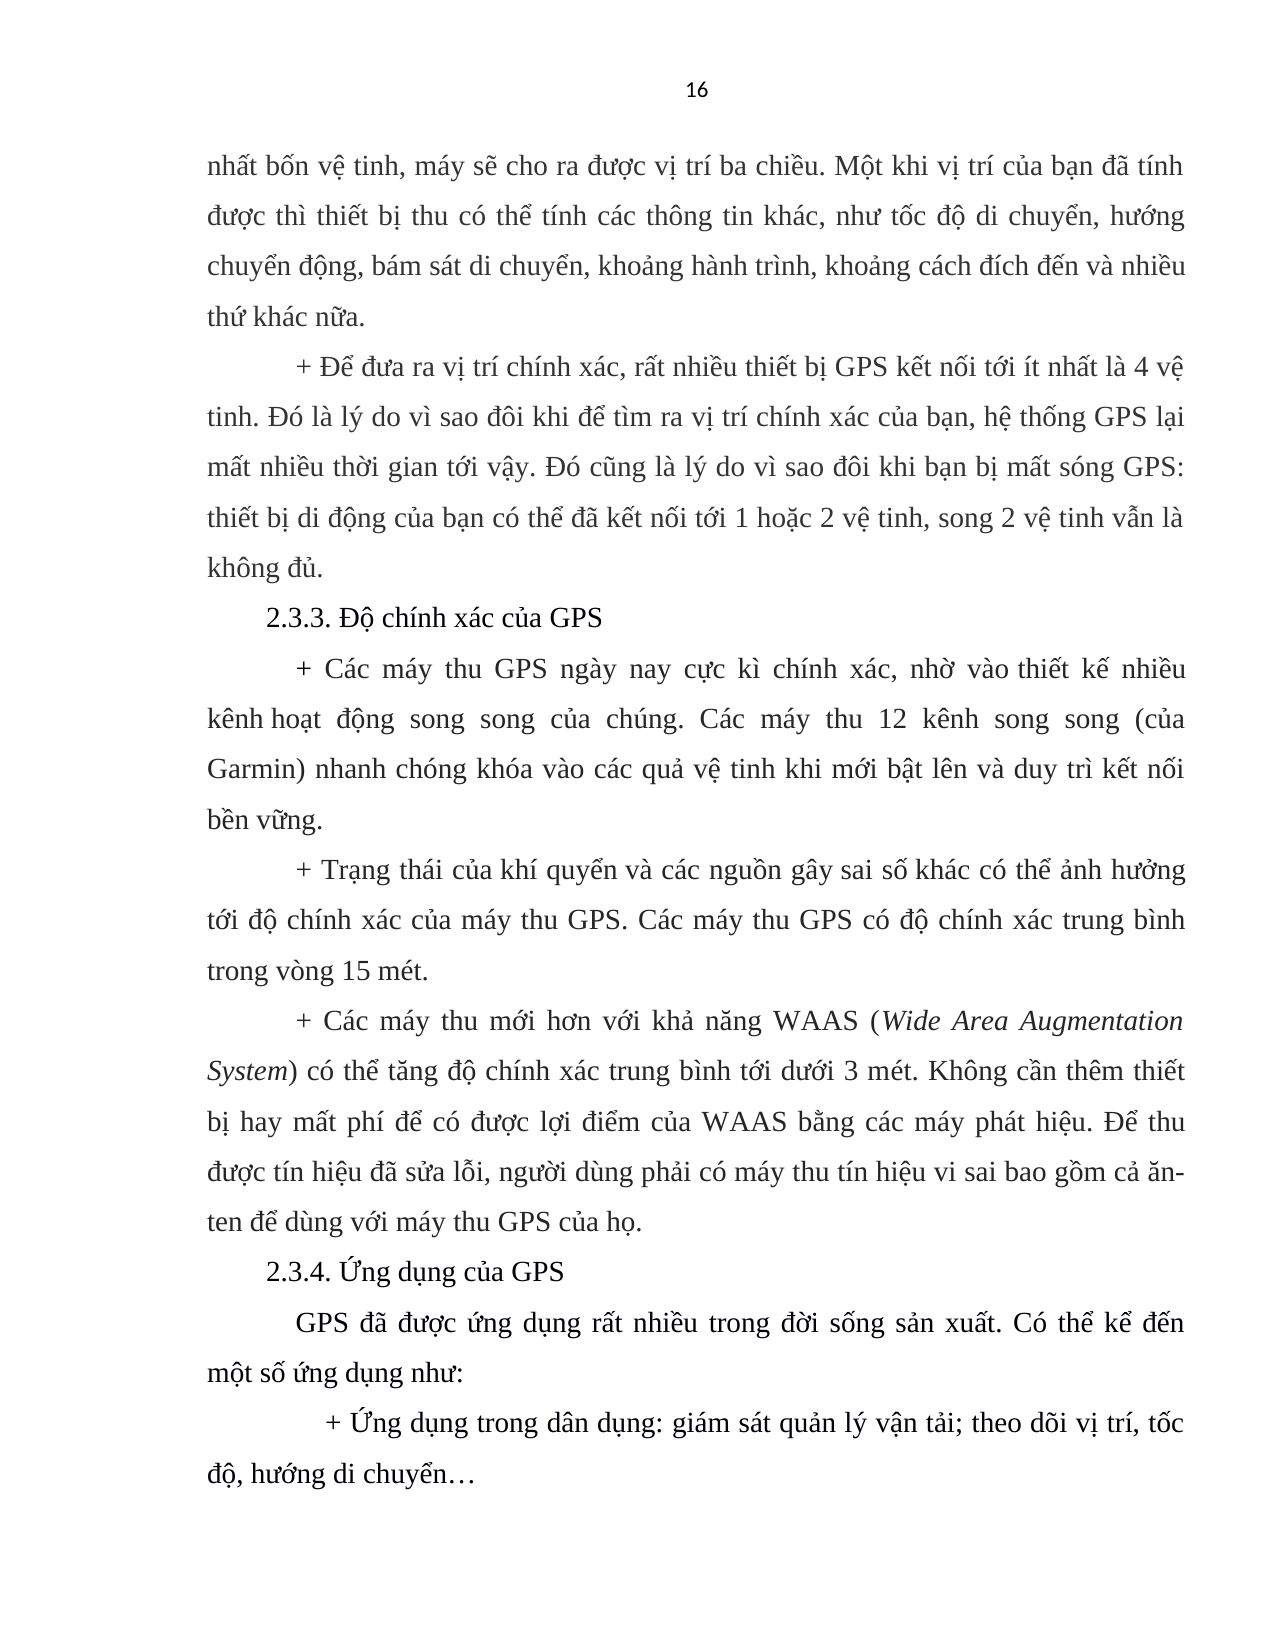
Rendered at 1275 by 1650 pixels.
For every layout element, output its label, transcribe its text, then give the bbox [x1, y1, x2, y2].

text + Để đưa ra vị trí chính xác, rất nhiều thiết bị GPS kết nối tới ít nhất là 4 vệ tinh. Đó là lý do vì sao đôi khi để tìm ra vị trí chính xác của bạn, hệ thống GPS lại mất nhiều thời gian tới vậy. Đó cũng là lý do vì sao đôi khi bạn bị mất sóng GPS: thiết bị di động của bạn có thể đã kết nối tới 1 hoặc 2 vệ tinh, song 2 vệ tinh vẫn là không đủ. [207, 349, 1186, 584]
text + Trạng thái của khí quyển và các nguồn gây sai số khác có thể ảnh hưởng tới độ chính xác của máy thu GPS. Các máy thu GPS có độ chính xác trung bình trong vòng 15 mét. [207, 852, 1186, 986]
text GPS đã được ứng dụng rất nhiều trong đời sống sản xuất. Có thể kể đến một số ứng dụng như: [207, 1305, 1186, 1389]
text + Ứng dụng trong dân dụng: giám sát quản lý vận tải; theo dõi vị trí, tốc độ, hướng di chuyển… [207, 1406, 1186, 1489]
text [207, 148, 1186, 332]
text + Các máy thu GPS ngày nay cực kì chính xác, nhờ vào thiết kế nhiều kênh hoạt động song song của chúng. Các máy thu 12 kênh song song (của Garmin) nhanh chóng khóa vào các quả vệ tinh khi mới bật lên và duy trì kết nối bền vững. [207, 651, 1186, 835]
text 2.3.4. Ứng dụng của GPS [207, 1254, 1186, 1288]
text 2.3.3. Độ chính xác của GPS [207, 601, 1186, 634]
text + Các máy thu mới hơn với khả năng WAAS (Wide Area Augmentation System) có thể tăng độ chính xác trung bình tới dưới 3 mét. Không cần thêm thiết bị hay mất phí để có được lợi điểm của WAAS bằng các máy phát hiệu. Để thu được tín hiệu đã sửa lỗi, người dùng phải có máy thu tín hiệu vi sai bao gồm cả ăn-ten để dùng với máy thu GPS của họ. [207, 1003, 1186, 1238]
